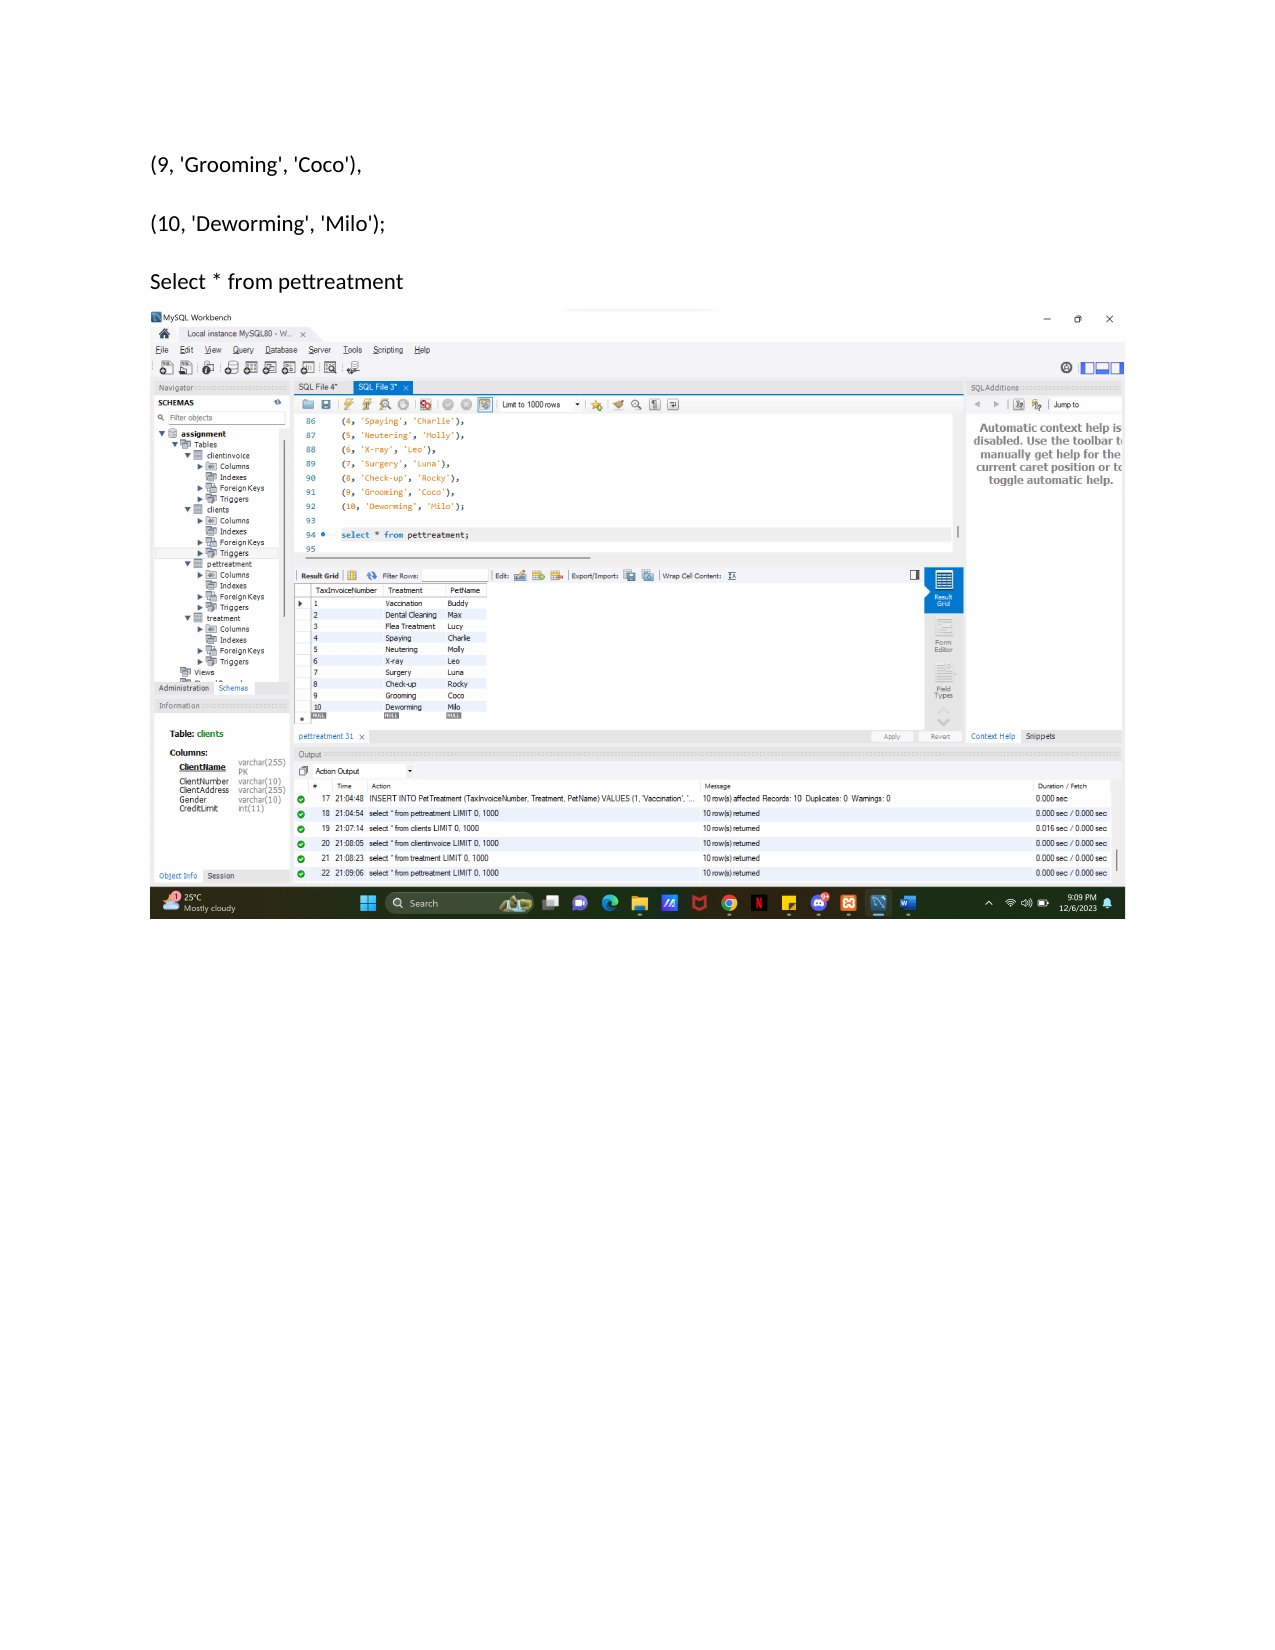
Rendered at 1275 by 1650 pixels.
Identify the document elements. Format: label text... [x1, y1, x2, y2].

picture [150, 309, 1125, 919]
text Select * from pettreatment [150, 267, 1125, 309]
text (10, 'Deworming', 'Milo'); [150, 209, 1125, 237]
text (9, 'Grooming', 'Coco'), [150, 150, 1125, 178]
